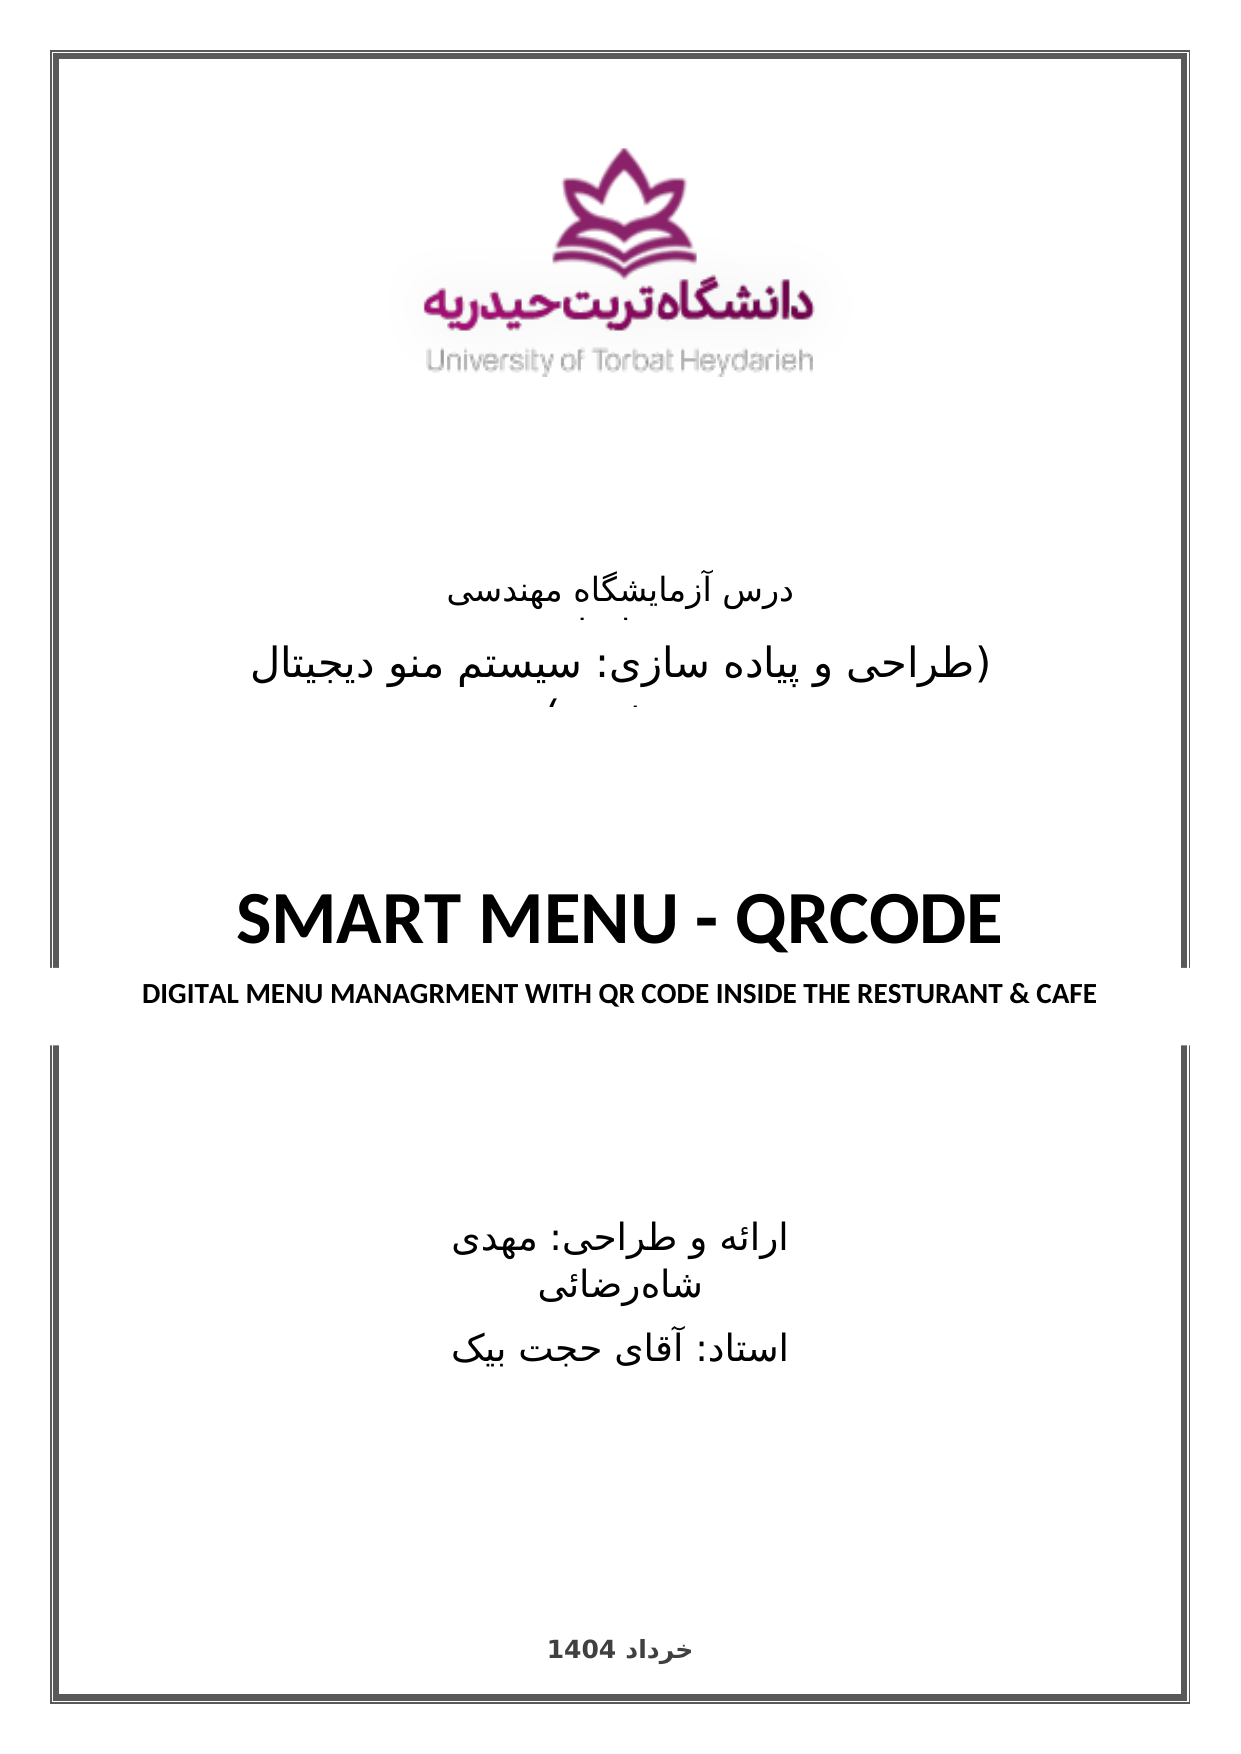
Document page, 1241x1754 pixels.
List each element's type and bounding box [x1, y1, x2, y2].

picture [387, 148, 853, 377]
